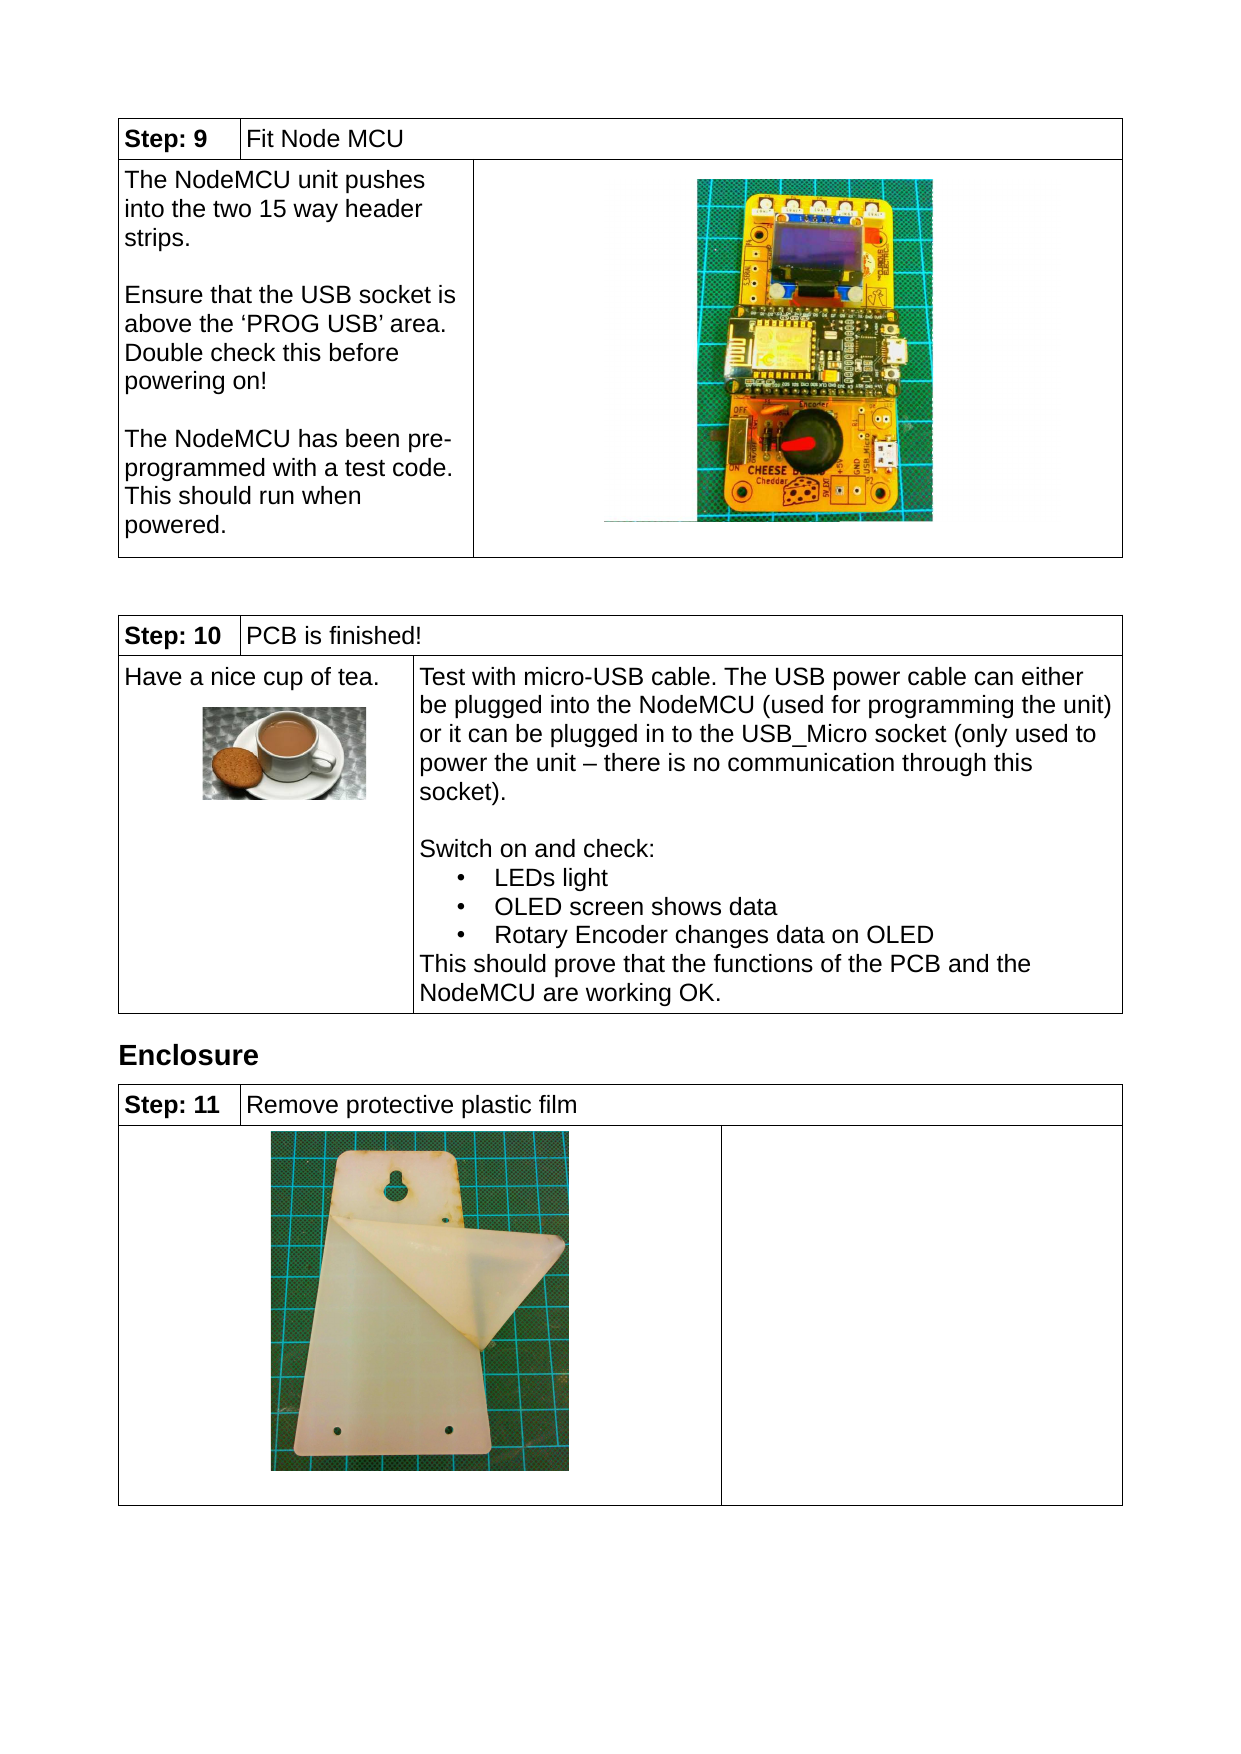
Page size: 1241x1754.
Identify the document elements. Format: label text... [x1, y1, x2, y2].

table_cell Fit Node MCU [241, 119, 1122, 159]
table_cell Test with micro-USB cable. The USB power cable can either be plugged into the NodeMCU (used for programming the unit) or it can be plugged in to the USB_Micro socket (only used to power the unit – there is no communication through this socket). Switch on and check: LEDs light OLED screen shows data Rotary Encoder changes data on OLED This should prove that the functions of the PCB and the NodeMCU are working OK. [414, 656, 1122, 1012]
table_cell Step: 9 [119, 119, 240, 159]
table_cell The NodeMCU unit pushes into the two 15 way header strips. Ensure that the USB socket is above the ‘PROG USB’ area. Double check this before powering on! The NodeMCU has been pre-programmed with a test code. This should run when powered. [119, 160, 473, 556]
subtitle Enclosure [118, 1038, 1122, 1072]
table_header Remove protective plastic film [241, 1085, 1122, 1125]
picture [202, 707, 367, 800]
table_header Step: 10 [119, 616, 240, 655]
table_cell [119, 1126, 721, 1505]
table_cell Have a nice cup of tea. [119, 656, 413, 1012]
table_cell [722, 1126, 1122, 1505]
table_cell [474, 160, 1122, 556]
picture [604, 179, 1062, 522]
picture [270, 1131, 569, 1471]
table_header PCB is finished! [241, 616, 1122, 655]
table_header Step: 11 [119, 1085, 240, 1125]
